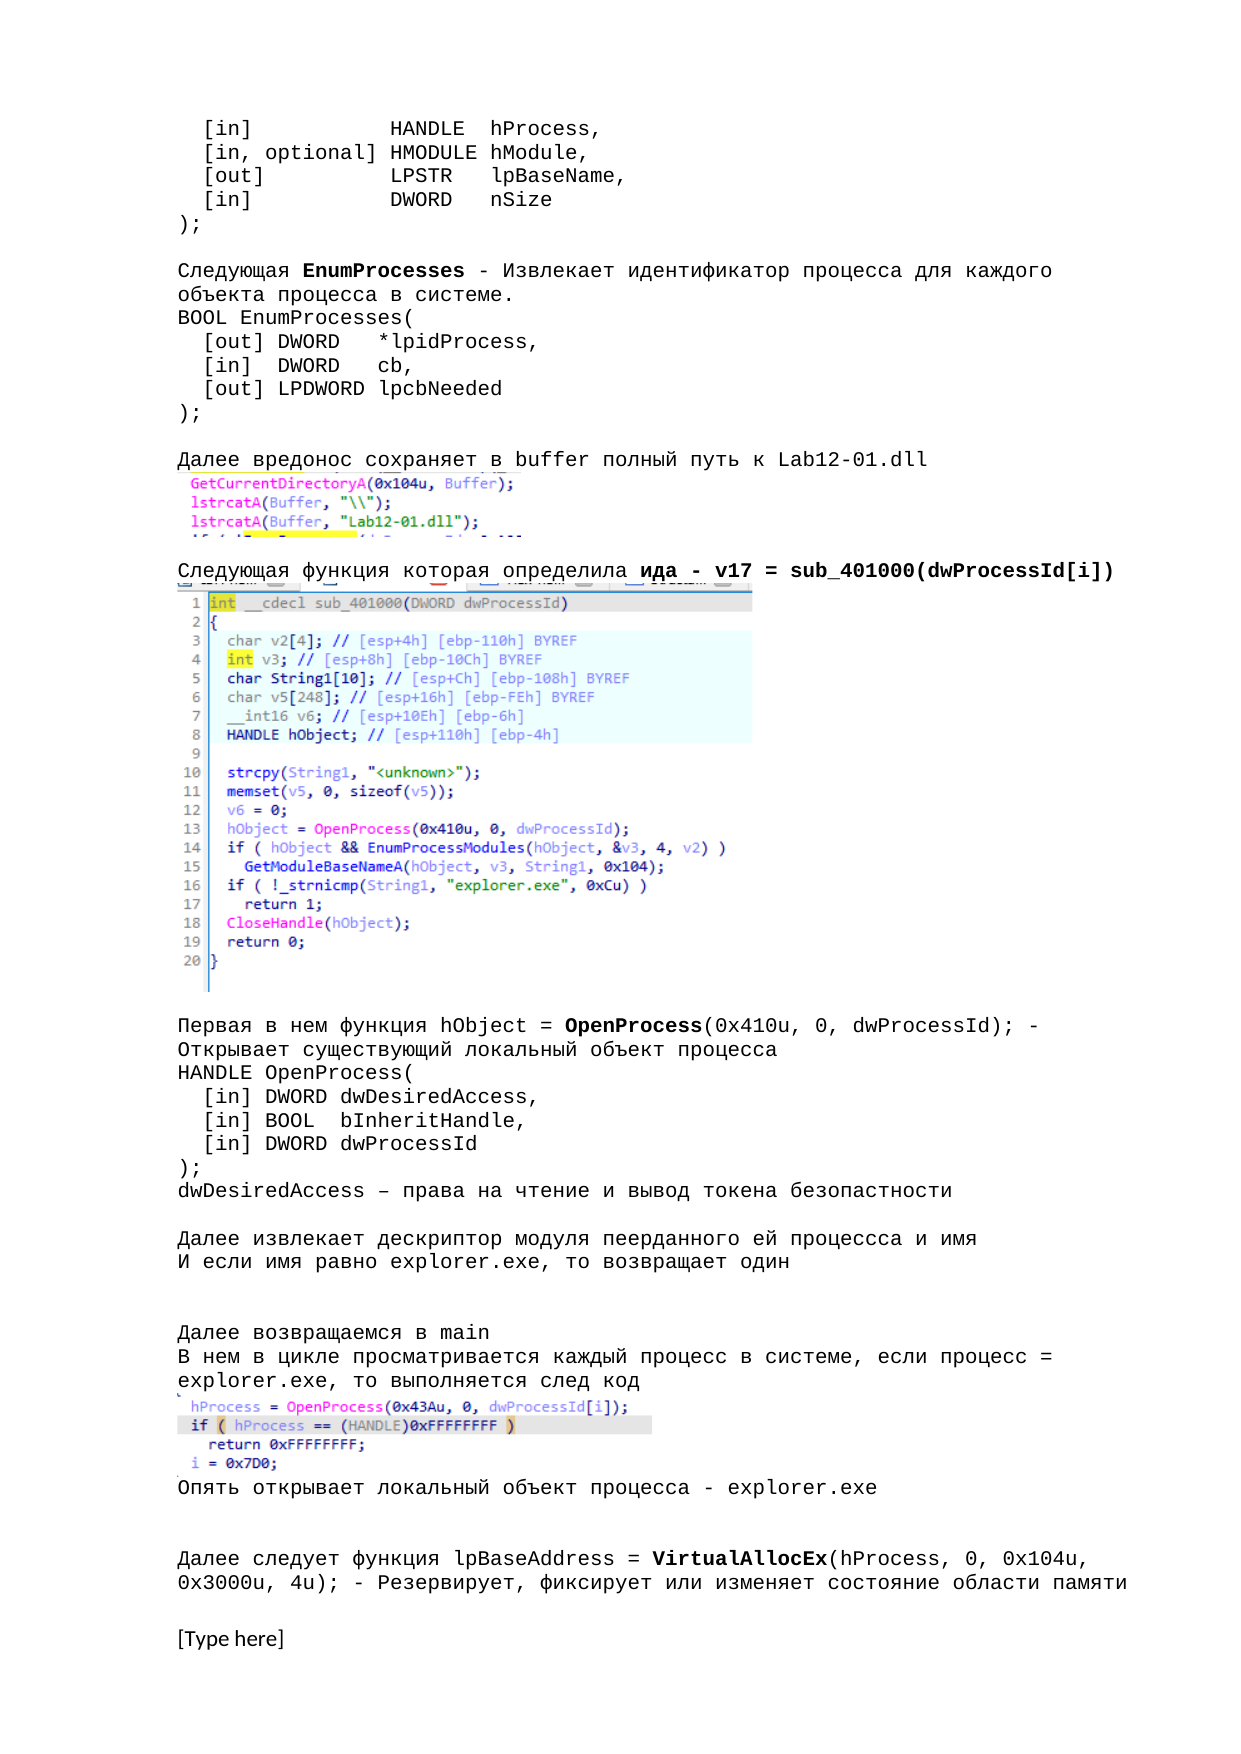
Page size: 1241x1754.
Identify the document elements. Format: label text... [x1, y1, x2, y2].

text В нем в цикле просматривается каждый процесс в системе, если процесс = explorer.exe, то выполняется след код [177, 1346, 1152, 1393]
text [out] LPDWORD lpcbNeeded [177, 378, 1152, 402]
text [out] DWORD *lpidProcess, [177, 331, 1152, 354]
picture [177, 472, 521, 537]
text ); [177, 1157, 1152, 1181]
text [out] LPSTR lpBaseName, [177, 165, 1152, 189]
picture [177, 1393, 653, 1477]
text И если имя равно explorer.exe, то возвращает один [177, 1251, 1152, 1275]
text Далее возвращаемся в main [177, 1322, 1152, 1346]
text [in] HANDLE hProcess, [177, 118, 1152, 142]
text Далее вредонос сохраняет в buffer полный путь к Lab12-01.dll [177, 449, 1152, 473]
picture [177, 583, 753, 992]
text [177, 1548, 1152, 1595]
text Первая в нем функция hObject = OpenProcess(0x410u, 0, dwProcessId); - Открывает существующий локальный объект процесса [177, 1015, 1152, 1062]
text ); [177, 402, 1152, 426]
text Следующая функция которая определила ида - v17 = sub_401000(dwProcessId[i]) [177, 560, 1152, 584]
text dwDesiredAccess – права на чтение и вывод токена безопастности [177, 1181, 1152, 1204]
text ); [177, 213, 1152, 236]
text Опять открывает локальный объект процесса - explorer.exe [177, 1477, 1152, 1501]
text Далее извлекает дескриптор модуля пеерданного ей процессса и имя [177, 1228, 1152, 1251]
text [in] DWORD cb, [177, 354, 1152, 378]
text [in] BOOL bInheritHandle, [177, 1109, 1152, 1133]
text [in] DWORD dwProcessId [177, 1133, 1152, 1157]
text Следующая EnumProcesses - Извлекает идентификатор процесса для каждого объекта процесса в системе. [177, 260, 1152, 307]
text HANDLE OpenProcess( [177, 1062, 1152, 1086]
text BOOL EnumProcesses( [177, 307, 1152, 331]
text [in, optional] HMODULE hModule, [177, 142, 1152, 165]
text [in] DWORD dwDesiredAccess, [177, 1086, 1152, 1109]
text [in] DWORD nSize [177, 189, 1152, 213]
